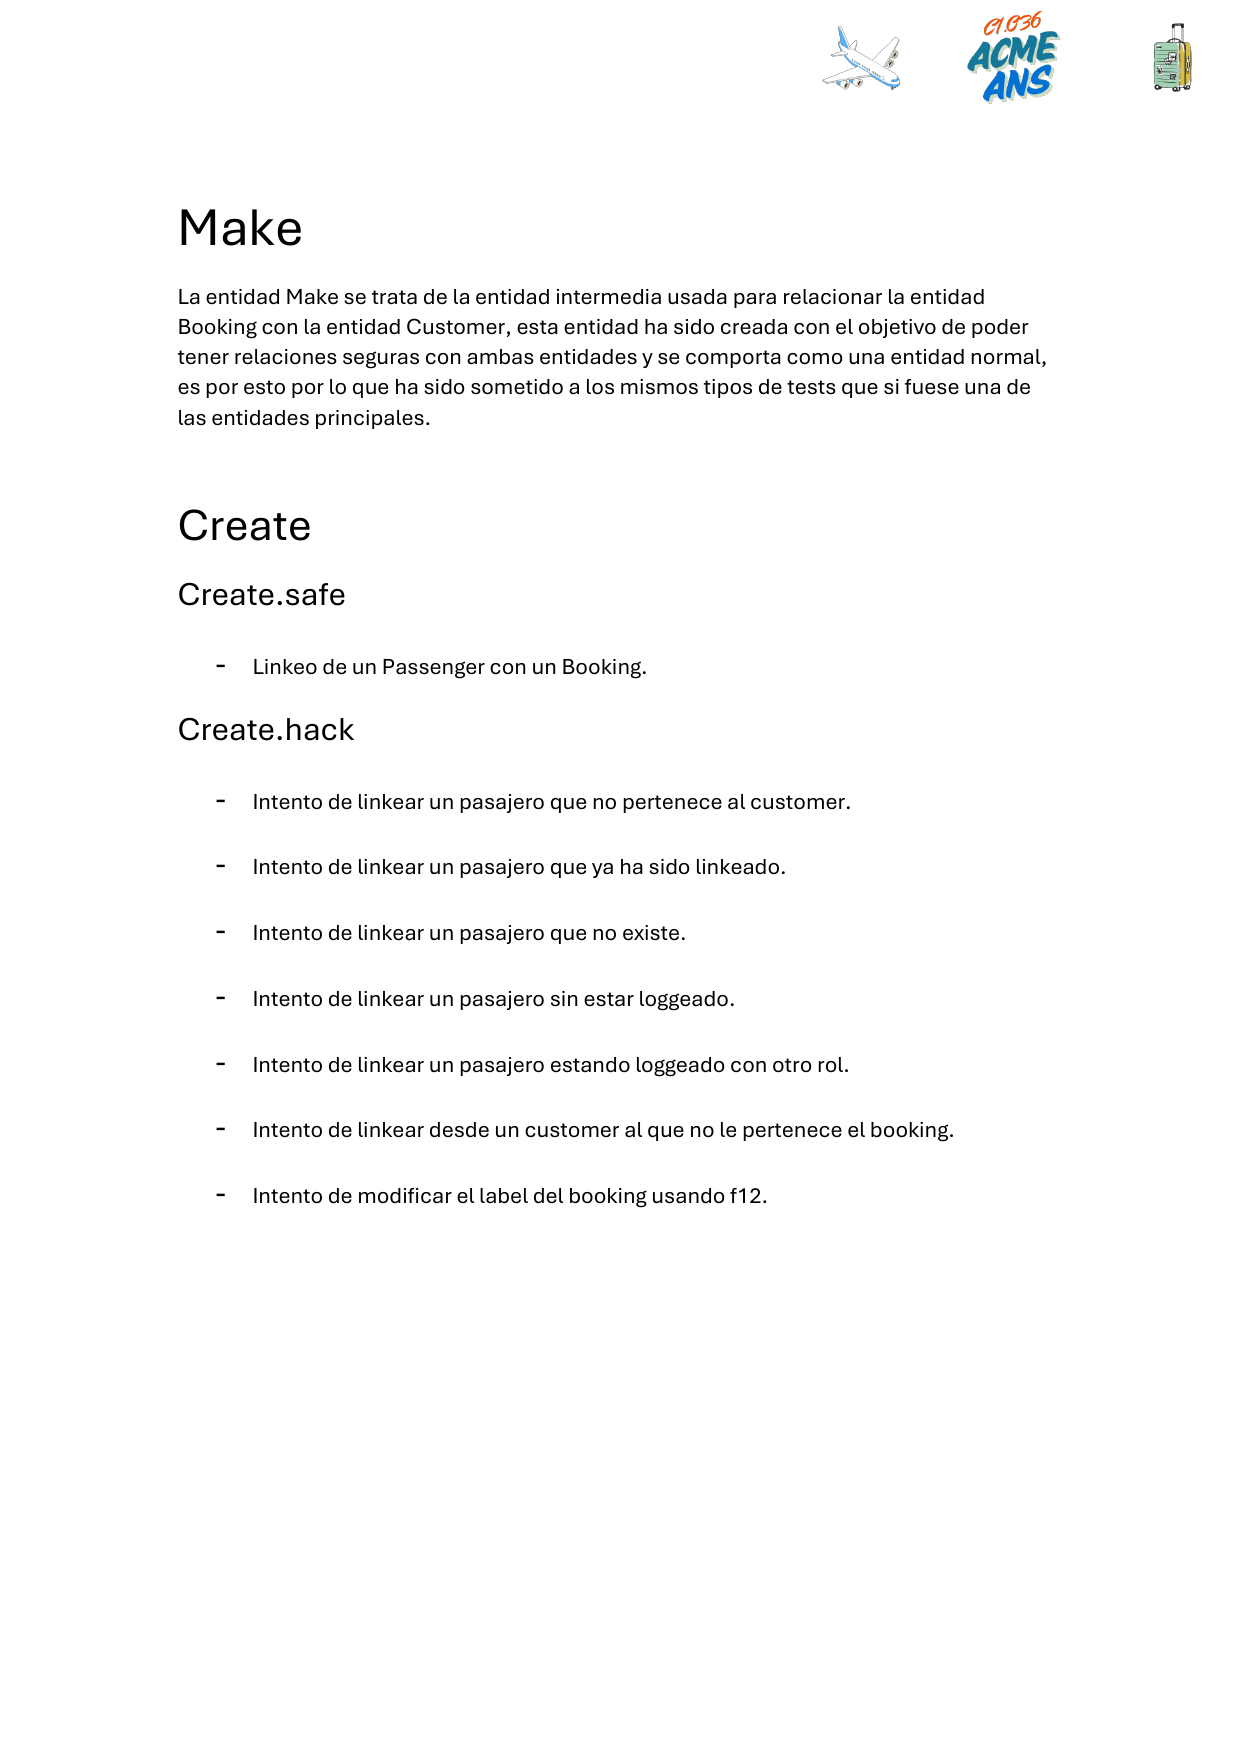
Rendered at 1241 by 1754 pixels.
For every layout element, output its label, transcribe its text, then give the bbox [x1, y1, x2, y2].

text Create.hack [177, 709, 1063, 749]
list Intento de linkear un pasajero que no pertenece al customer. [215, 778, 1063, 818]
list Intento de linkear desde un customer al que no le pertenece el booking. [215, 1106, 1063, 1147]
text La entidad Make se trata de la entidad intermedia usada para relacionar la entidad Booking con la entidad Customer, esta entidad ha sido creada con el objetivo de poder tener relaciones seguras con ambas entidades y se comporta como una entidad normal, es por esto por lo que ha sido sometido a los mismos tipos de tests que si fuese una de las entidades principales. [177, 282, 1063, 431]
text Create.safe [177, 574, 1063, 615]
list Linkeo de un Passenger con un Booking. [215, 643, 1063, 684]
list Intento de linkear un pasajero que ya ha sido linkeado. [215, 843, 1063, 884]
picture [798, 7, 1237, 108]
list Intento de linkear un pasajero sin estar loggeado. [215, 975, 1063, 1016]
list Intento de linkear un pasajero estando loggeado con otro rol. [215, 1041, 1063, 1081]
text Make [177, 194, 1063, 261]
text Create [177, 497, 1063, 553]
list Intento de linkear un pasajero que no existe. [215, 909, 1063, 950]
list Intento de modificar el label del booking usando f12. [215, 1172, 1063, 1213]
